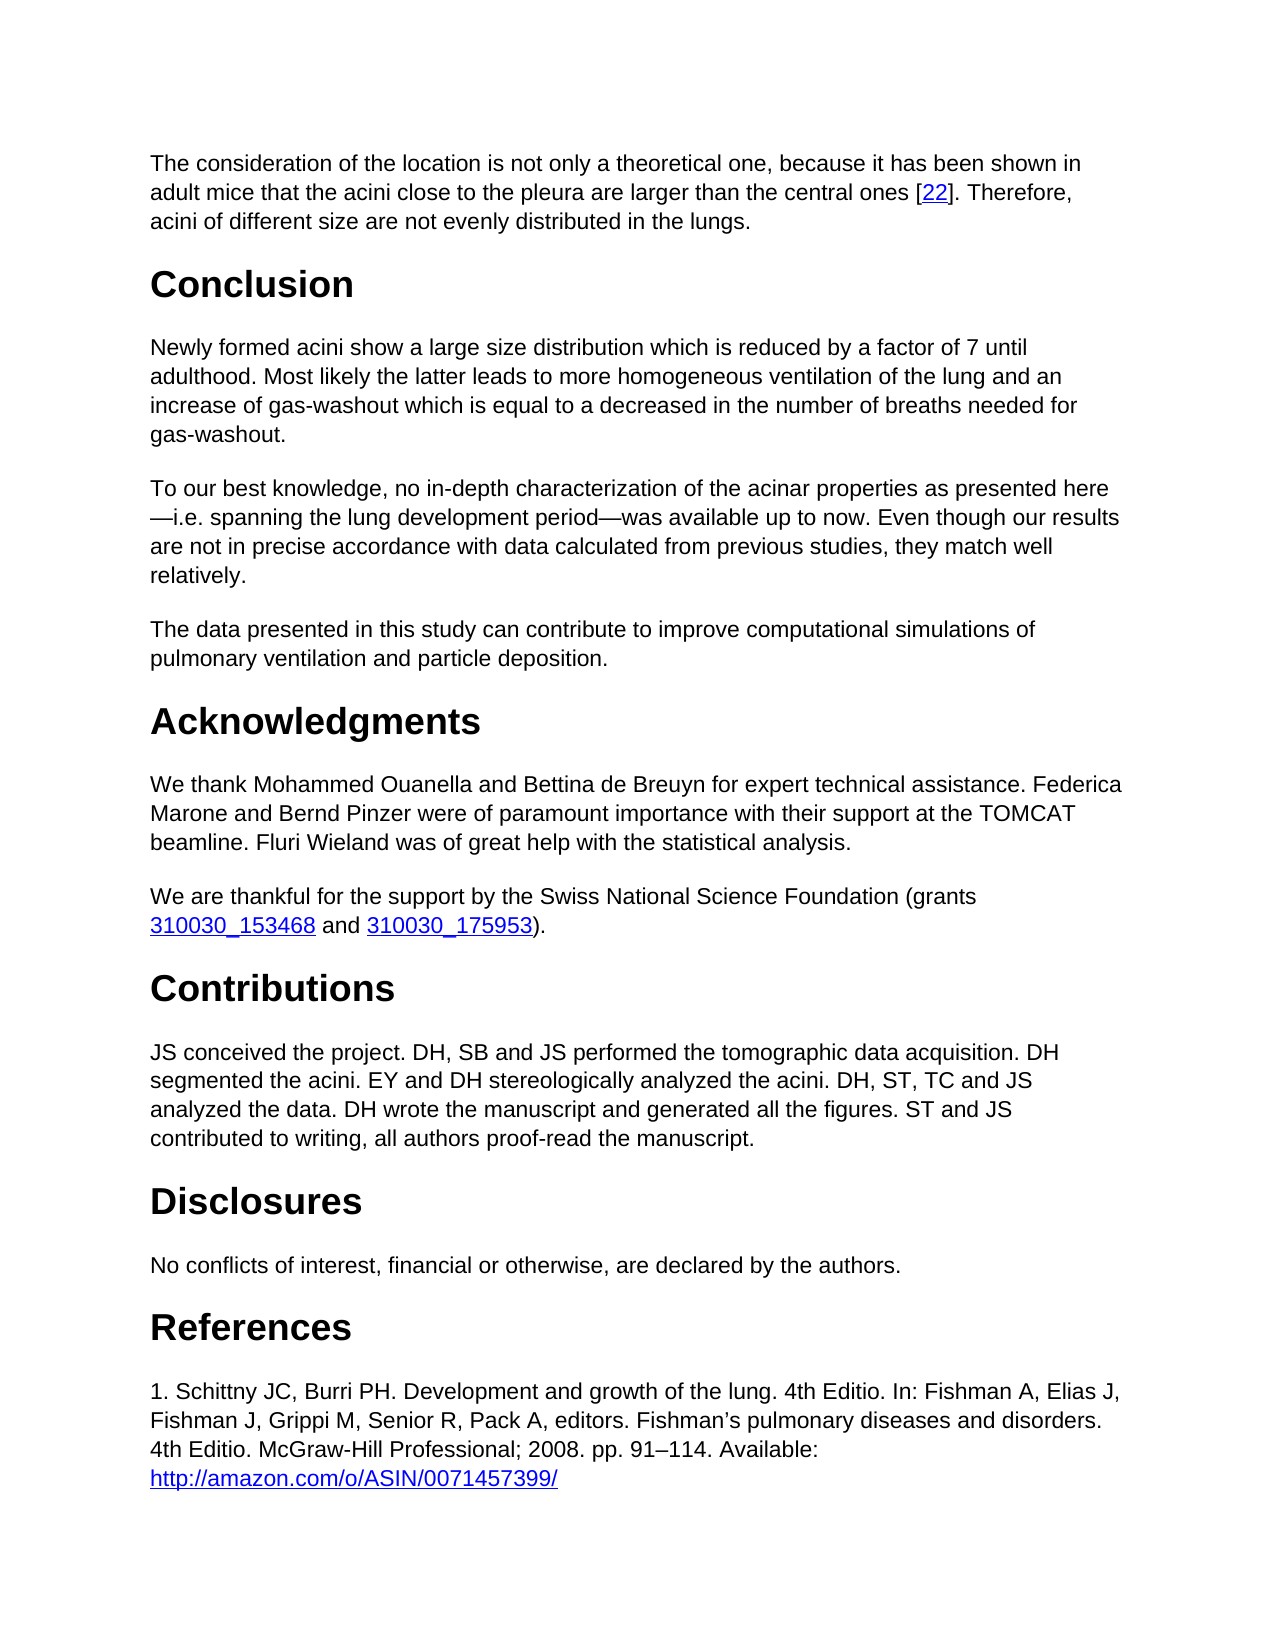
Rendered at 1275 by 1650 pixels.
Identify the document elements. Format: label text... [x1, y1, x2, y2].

text 1. Schittny JC, Burri PH. Development and growth of the lung. 4th Editio. In: Fishman A, Elias J, Fishman J, Grippi M, Senior R, Pack A, editors. Fishman’s pulmonary diseases and disorders. 4th Editio. McGraw-Hill Professional; 2008. pp. 91–114. Available: http://amazon.com/o/ASIN/0071457399/ [150, 1378, 1125, 1491]
subtitle Contributions [150, 966, 1125, 1009]
subtitle Conclusion [150, 262, 1125, 305]
subtitle Disclosures [150, 1179, 1125, 1222]
text To our best knowledge, no in-depth characterization of the acinar properties as presented here—i.e. spanning the lung development period—was available up to now. Even though our results are not in precise accordance with data calculated from previous studies, they match well relatively. [150, 475, 1125, 588]
text JS conceived the project. DH, SB and JS performed the tomographic data acquisition. DH segmented the acini. EY and DH stereologically analyzed the acini. DH, ST, TC and JS analyzed the data. DH wrote the manuscript and generated all the figures. ST and JS contributed to writing, all authors proof-read the manuscript. [150, 1038, 1125, 1152]
text No conﬂicts of interest, financial or otherwise, are declared by the authors. [150, 1252, 1125, 1278]
text The consideration of the location is not only a theoretical one, because it has been shown in adult mice that the acini close to the pleura are larger than the central ones [22]. Therefore, acini of different size are not evenly distributed in the lungs. [150, 150, 1125, 234]
subtitle References [150, 1306, 1125, 1349]
text We thank Mohammed Ouanella and Bettina de Breuyn for expert technical assistance. Federica Marone and Bernd Pinzer were of paramount importance with their support at the TOMCAT beamline. Fluri Wieland was of great help with the statistical analysis. [150, 771, 1125, 856]
subtitle Acknowledgments [150, 699, 1125, 742]
text Newly formed acini show a large size distribution which is reduced by a factor of 7 until adulthood. Most likely the latter leads to more homogeneous ventilation of the lung and an increase of gas-washout which is equal to a decreased in the number of breaths needed for gas-washout. [150, 334, 1125, 447]
text We are thankful for the support by the Swiss National Science Foundation (grants 310030_153468 and 310030_175953). [150, 883, 1125, 938]
text The data presented in this study can contribute to improve computational simulations of pulmonary ventilation and particle deposition. [150, 616, 1125, 671]
